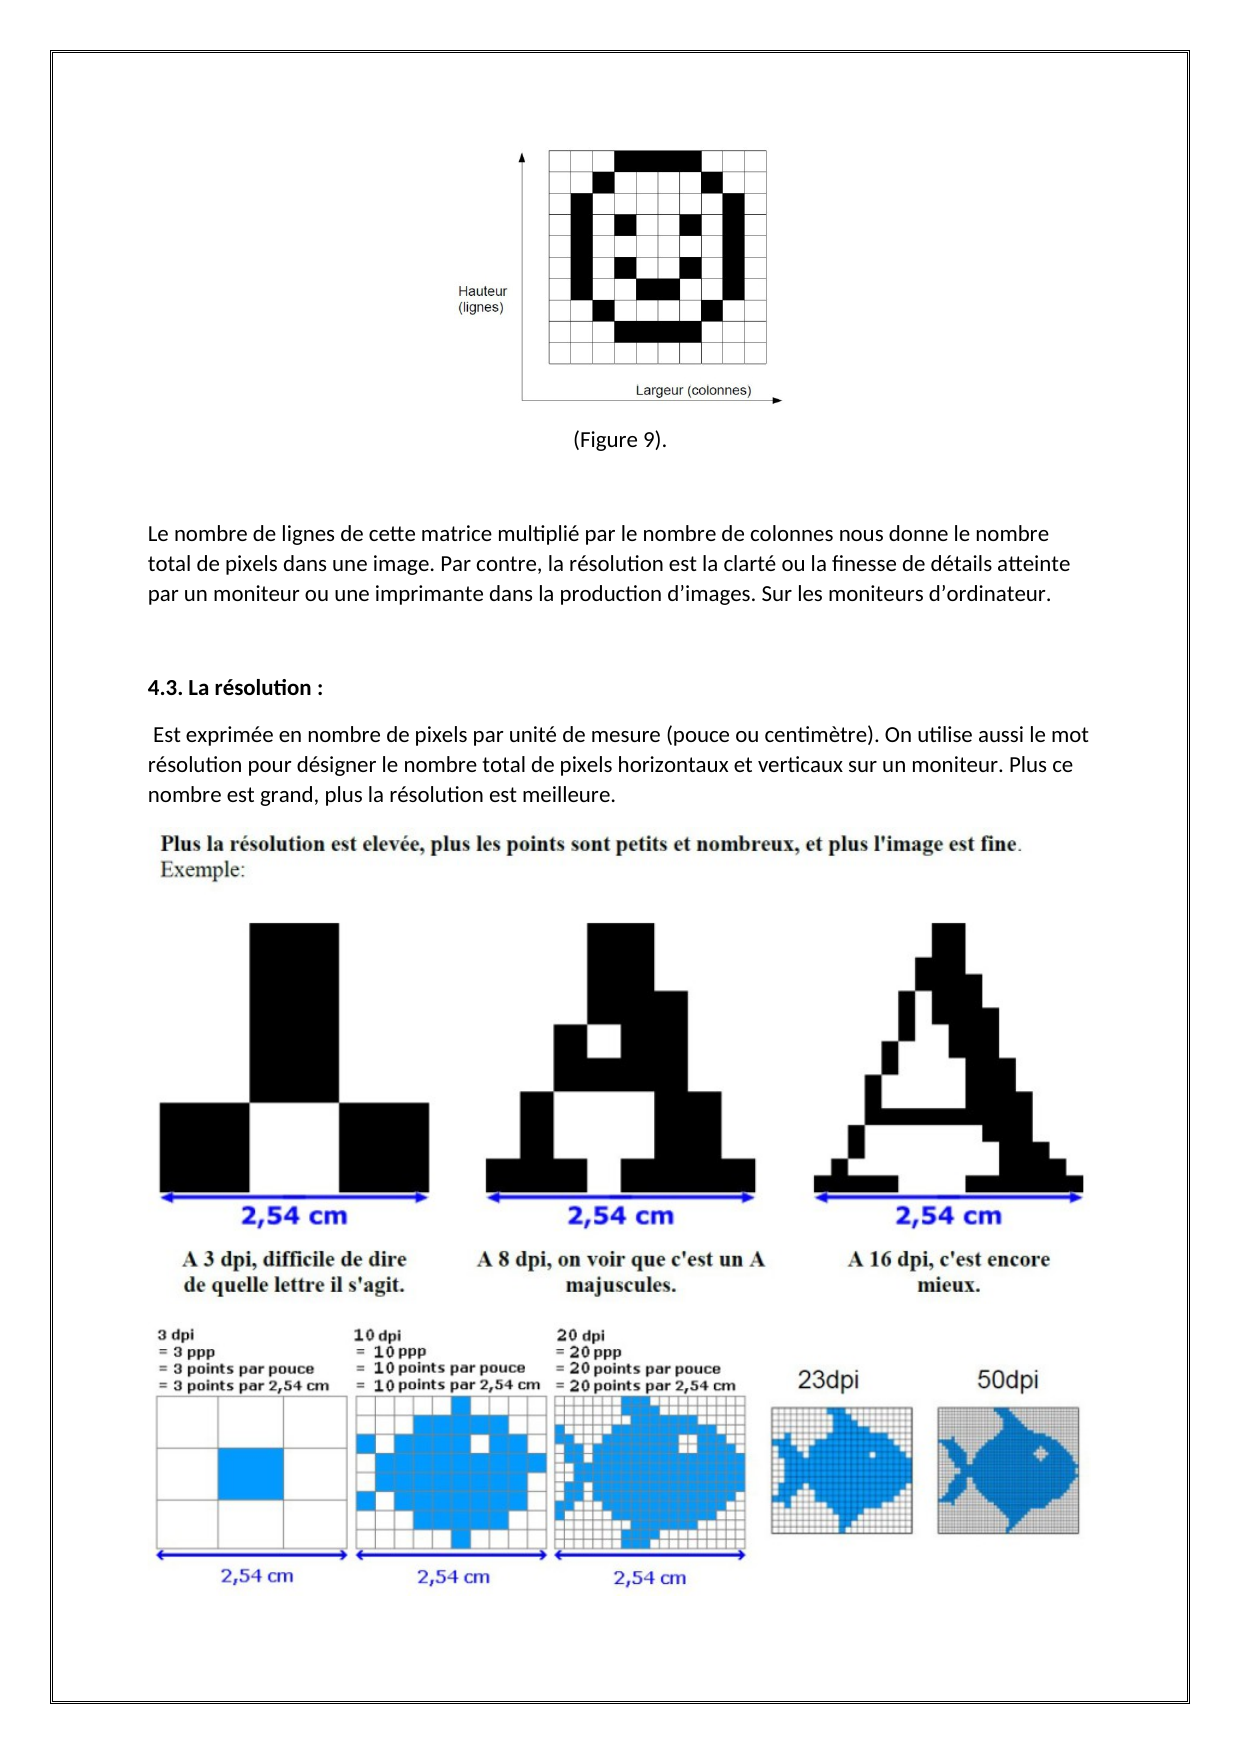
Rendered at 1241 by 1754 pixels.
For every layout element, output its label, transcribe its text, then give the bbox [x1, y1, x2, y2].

text Le nombre de lignes de cette matrice multiplié par le nombre de colonnes nous donne le nombre total de pixels dans une image. Par contre, la résolution est la clarté ou la finesse de détails atteinte par un moniteur ou une imprimante dans la production d’images. Sur les moniteurs d’ordinateur. [148, 519, 1093, 607]
picture [147, 1322, 1091, 1596]
picture [454, 147, 787, 407]
text (Figure 9). [148, 425, 1093, 453]
picture [147, 827, 1093, 1304]
text Est exprimée en nombre de pixels par unité de mesure (pouce ou centimètre). On utilise aussi le mot résolution pour désigner le nombre total de pixels horizontaux et verticaux sur un moniteur. Plus ce nombre est grand, plus la résolution est meilleure. [148, 720, 1093, 808]
text 4.3. La résolution : [148, 673, 1093, 701]
